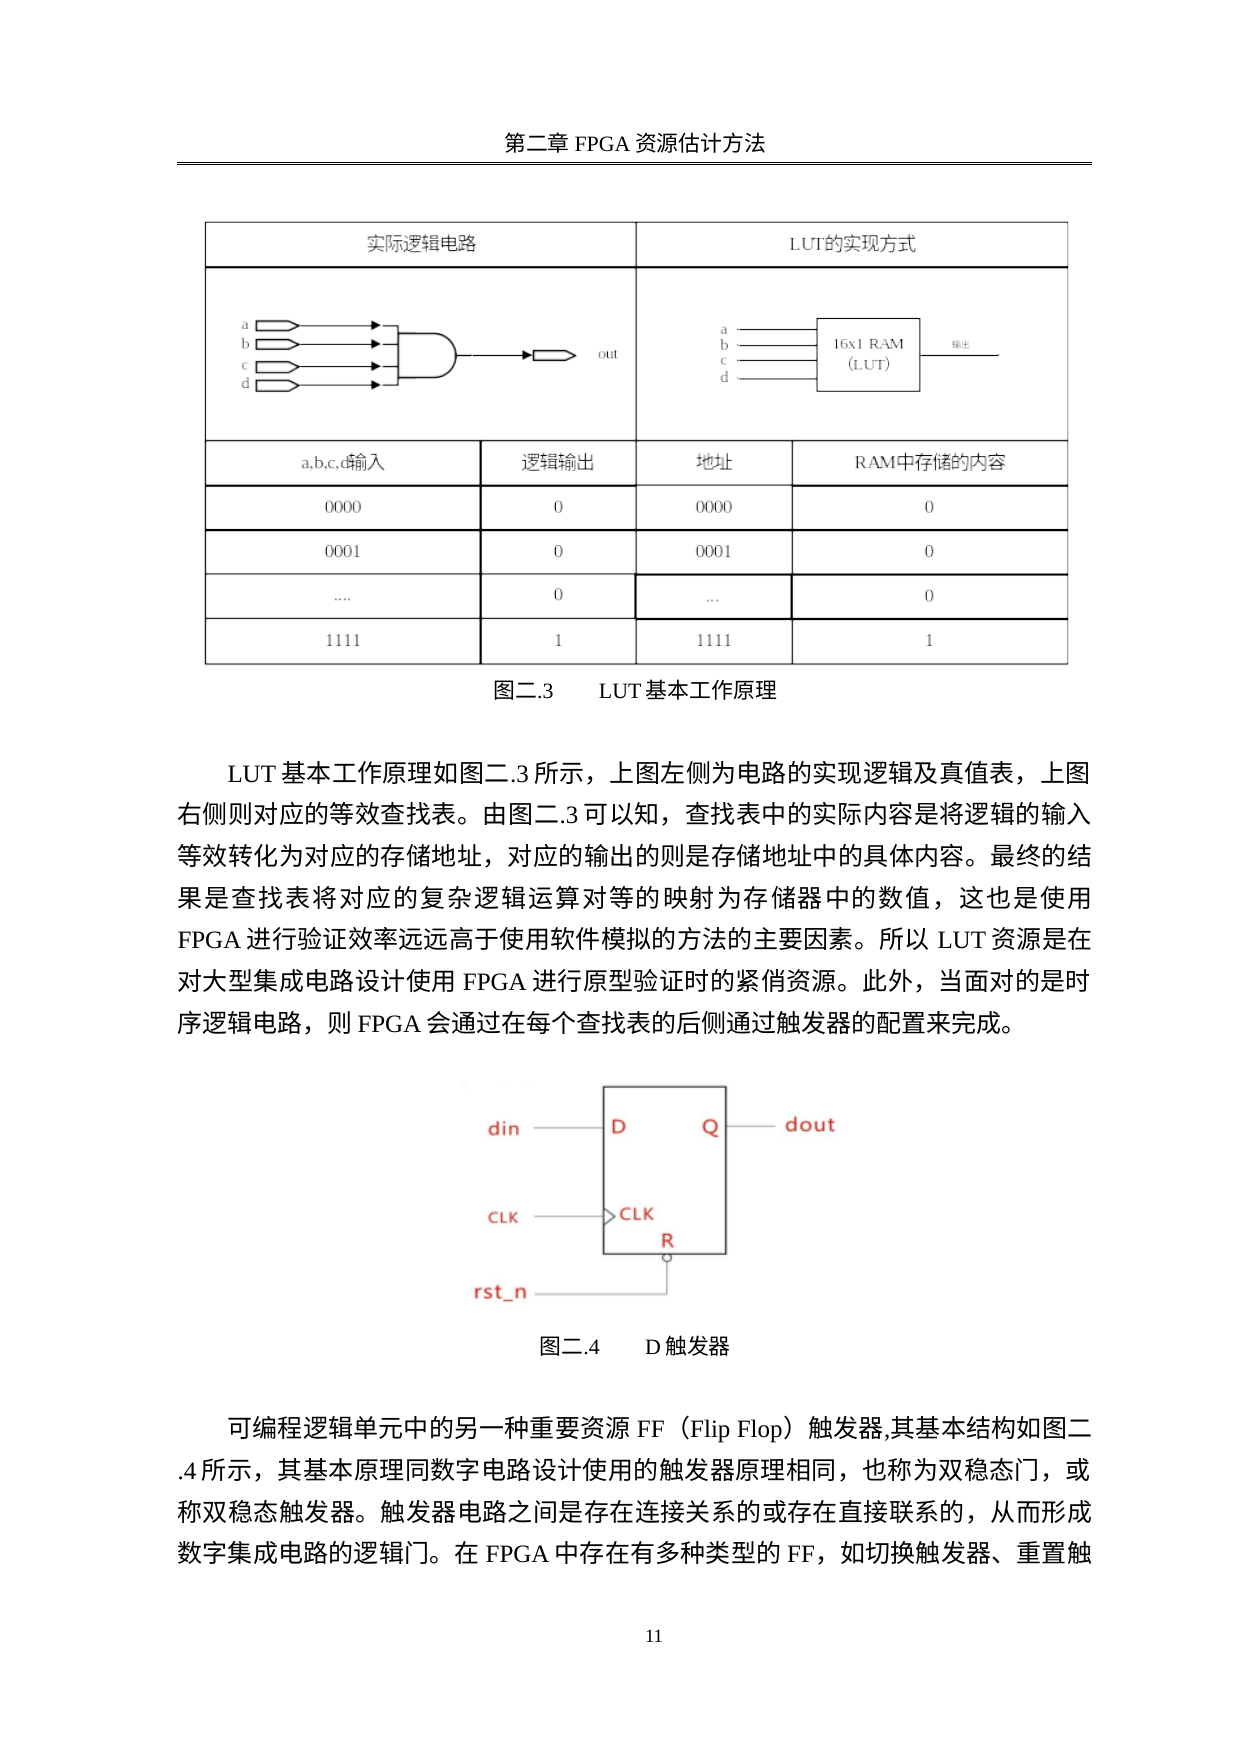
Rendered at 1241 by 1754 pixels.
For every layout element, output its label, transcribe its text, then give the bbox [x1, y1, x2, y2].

text LUT基本工作原理 [177, 665, 1092, 707]
text D触发器 [177, 1321, 1092, 1363]
picture [459, 1082, 860, 1321]
text LUT基本工作原理如图2.3所示，上图左侧为电路的实现逻辑及真值表，上图右侧则对应的等效查找表。由图2.3可以知，查找表中的实际内容是将逻辑的输入等效转化为对应的存储地址，对应的输出的则是存储地址中的具体内容。最终的结果是查找表将对应的复杂逻辑运算对等的映射为存储器中的数值，这也是使用FPGA进行验证效率远远高于使用软件模拟的方法的主要因素。所以LUT资源是在对大型集成电路设计使用FPGA进行原型验证时的紧俏资源。此外，当面对的是时序逻辑电路，则FPGA会通过在每个查找表的后侧通过触发器的配置来完成。 [177, 749, 1092, 1040]
